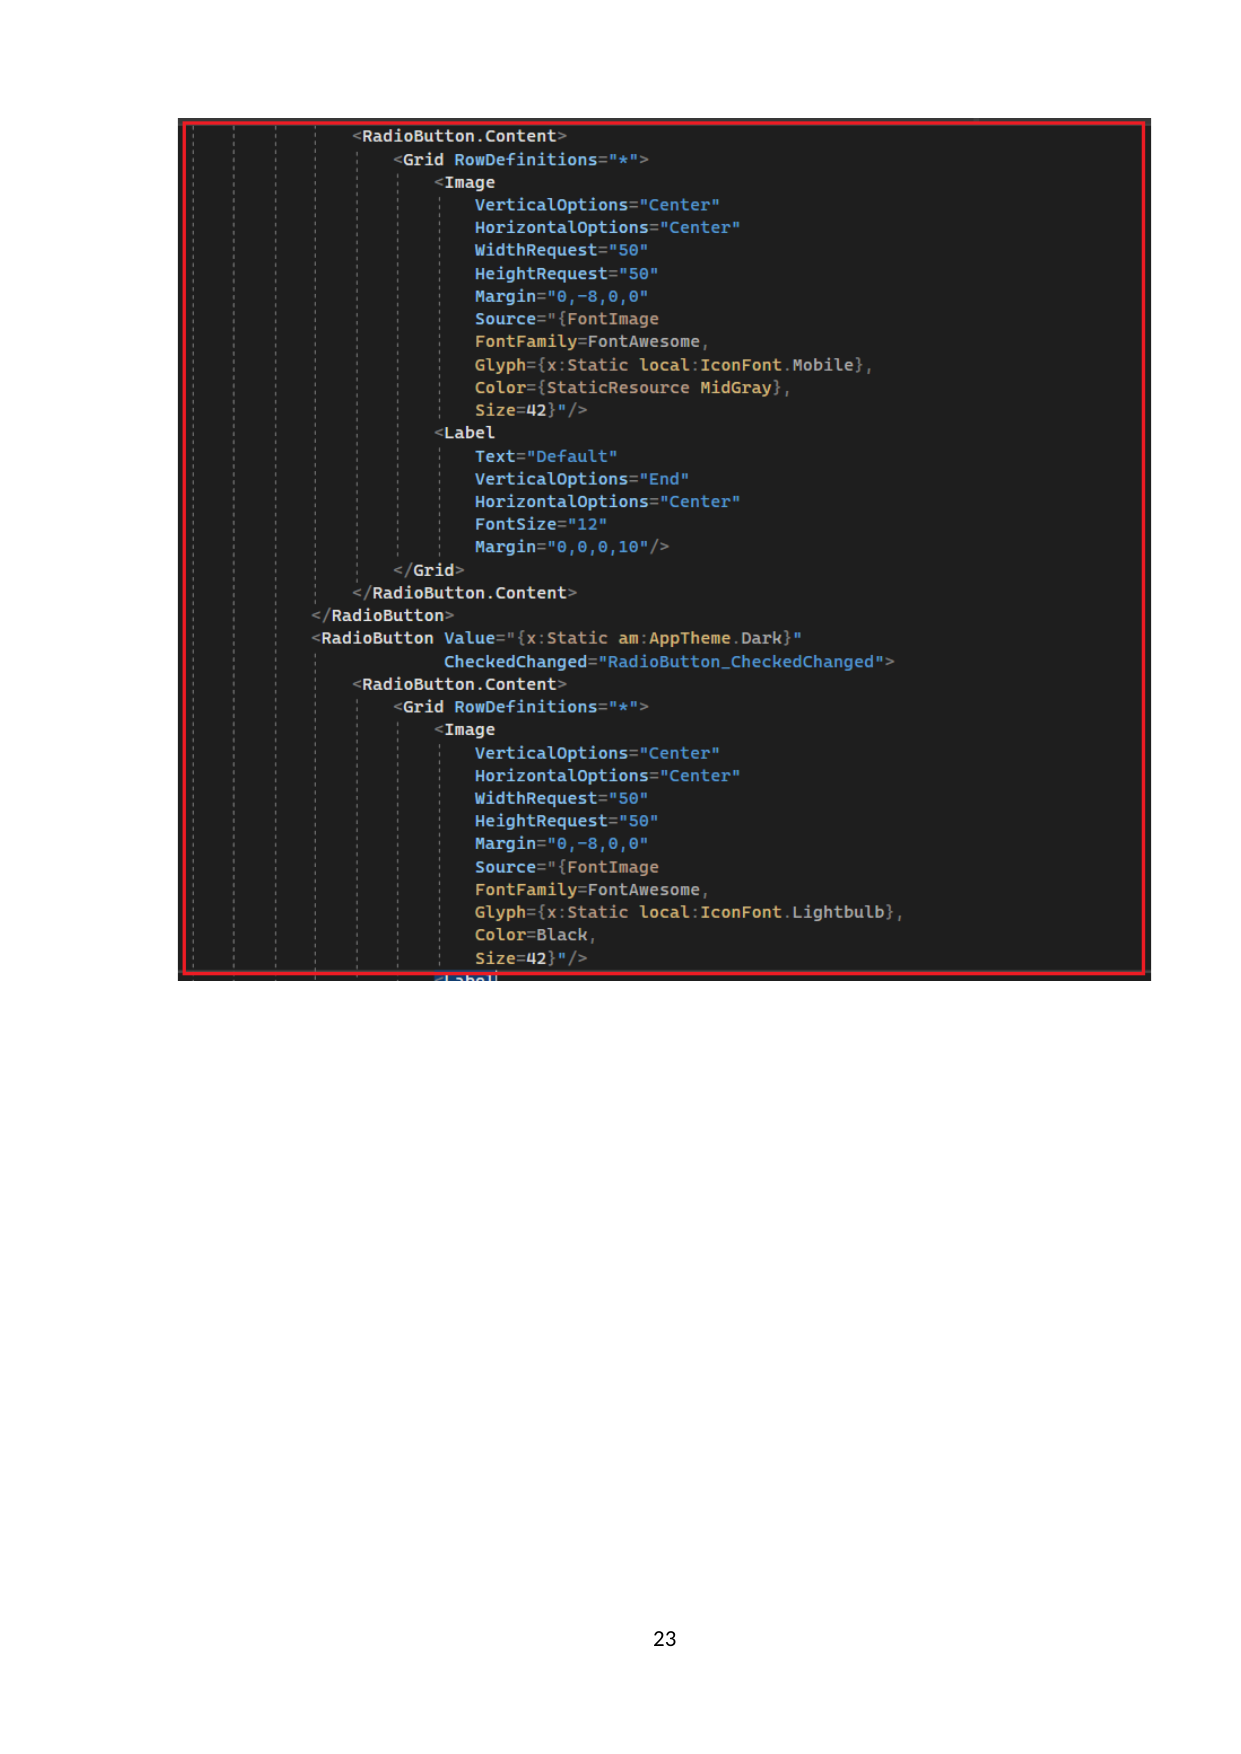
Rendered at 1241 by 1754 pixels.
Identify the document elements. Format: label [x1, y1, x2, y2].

picture [177, 118, 1152, 981]
